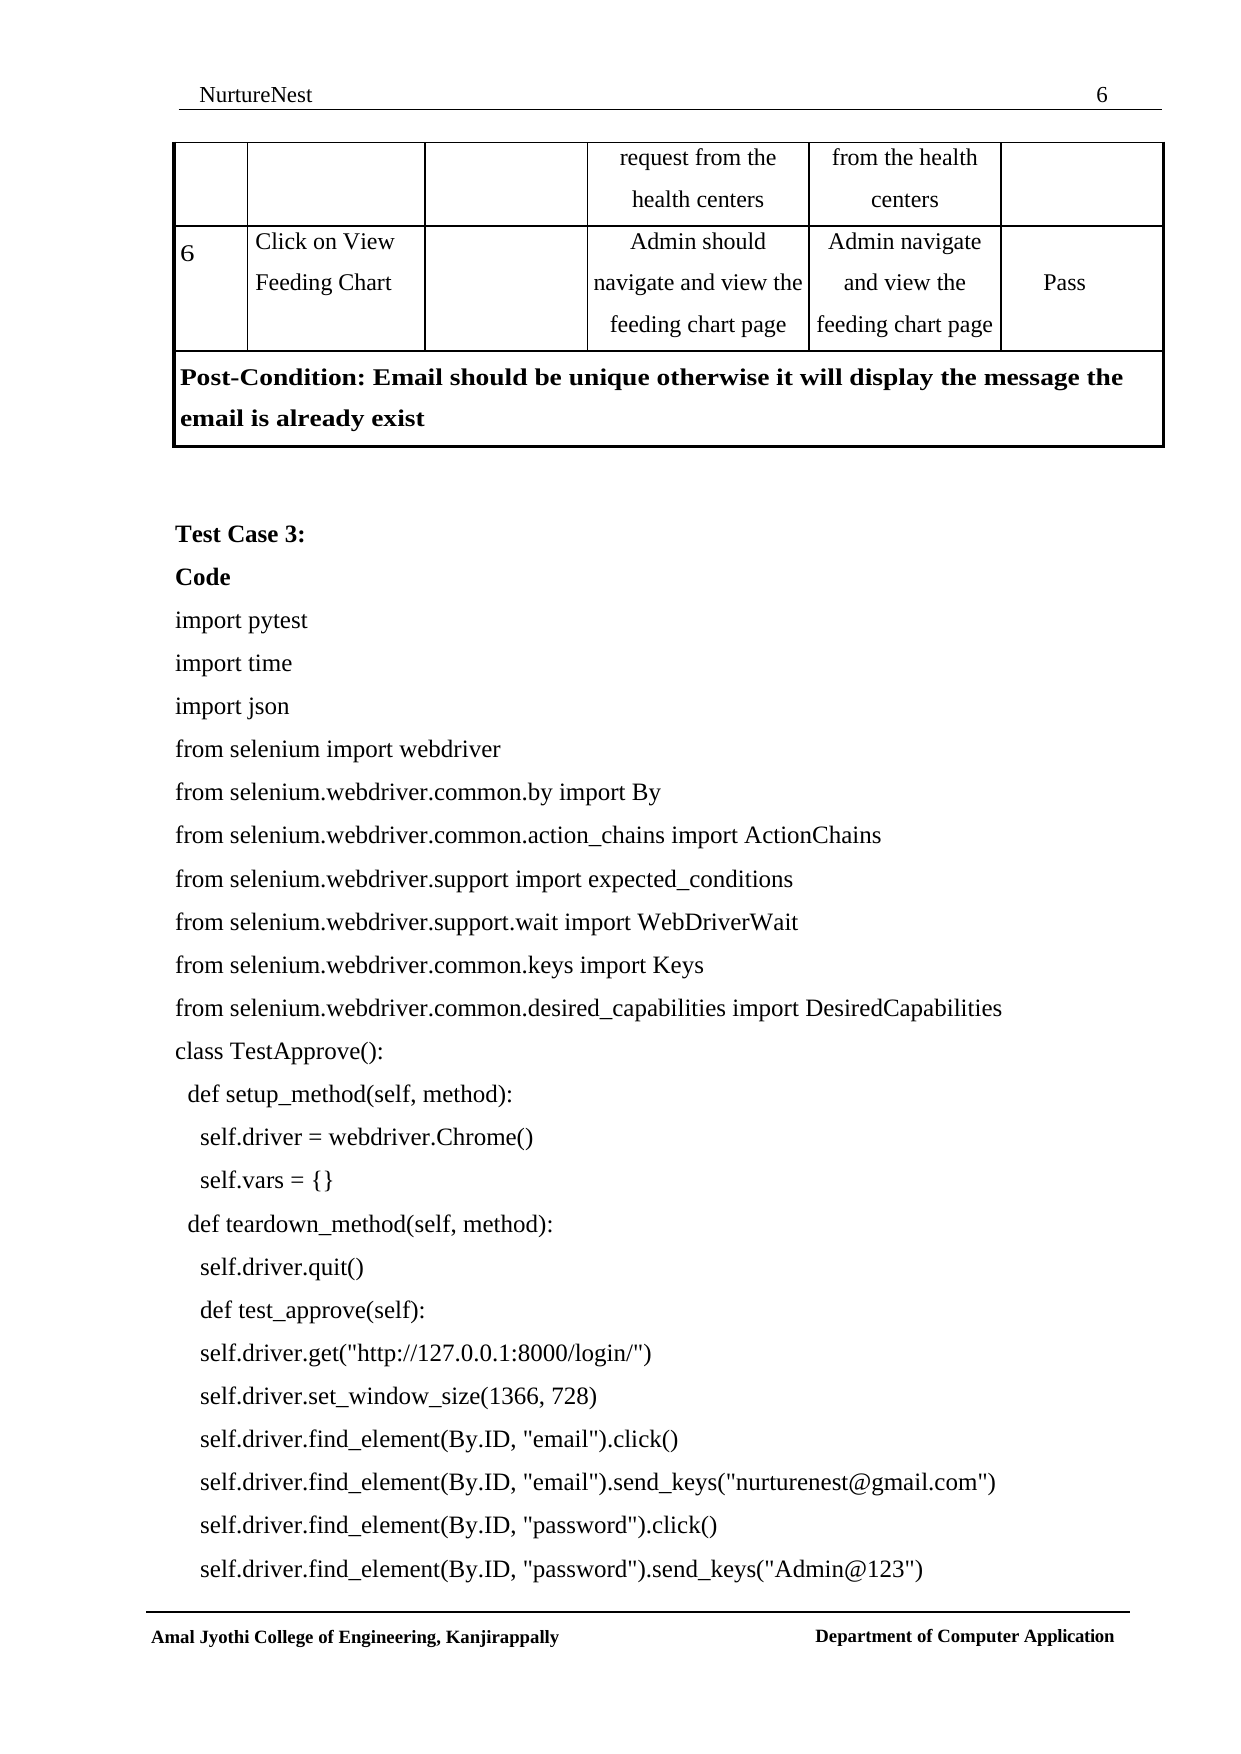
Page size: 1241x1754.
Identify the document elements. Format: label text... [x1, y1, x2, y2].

text Test Case 3: [175, 519, 1043, 547]
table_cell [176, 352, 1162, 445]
text self.driver.set_window_size(1366, 728) [175, 1381, 1043, 1410]
text from selenium.webdriver.common.action_chains import ActionChains [175, 821, 1043, 849]
text Code [175, 562, 1043, 591]
text self.driver.find_element(By.ID, "password").click() [175, 1511, 1043, 1539]
text from selenium.webdriver.support import expected_conditions [175, 864, 1043, 892]
text import pytest [175, 605, 1043, 634]
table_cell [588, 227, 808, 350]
text from selenium.webdriver.common.by import By [175, 777, 1043, 806]
text from selenium import webdriver [175, 734, 1043, 763]
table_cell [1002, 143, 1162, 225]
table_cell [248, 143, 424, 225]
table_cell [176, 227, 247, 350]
text self.driver.get("http://127.0.0.1:8000/login/") [175, 1338, 1043, 1367]
text def test_approve(self): [175, 1295, 1043, 1324]
text from selenium.webdriver.common.keys import Keys [175, 950, 1043, 979]
text self.driver.find_element(By.ID, "email").click() [175, 1424, 1043, 1453]
text import json [175, 691, 1043, 720]
text self.vars = {} [175, 1166, 1043, 1194]
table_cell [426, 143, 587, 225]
text self.driver.find_element(By.ID, "email").send_keys("nurturenest@gmail.com") [175, 1467, 1043, 1496]
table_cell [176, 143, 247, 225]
text def teardown_method(self, method): [175, 1209, 1043, 1237]
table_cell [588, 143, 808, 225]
text def setup_method(self, method): [175, 1079, 1043, 1108]
text class TestApprove(): [175, 1036, 1043, 1065]
text import time [175, 648, 1043, 677]
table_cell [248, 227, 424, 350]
text from selenium.webdriver.common.desired_capabilities import DesiredCapabilities [175, 993, 1043, 1022]
text self.driver = webdriver.Chrome() [175, 1122, 1043, 1151]
text from selenium.webdriver.support.wait import WebDriverWait [175, 907, 1043, 936]
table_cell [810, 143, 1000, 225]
text self.driver.find_element(By.ID, "password").send_keys("Admin@123") [175, 1554, 1043, 1582]
text self.driver.quit() [175, 1252, 1043, 1281]
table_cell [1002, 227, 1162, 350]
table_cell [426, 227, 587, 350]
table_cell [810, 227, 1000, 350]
